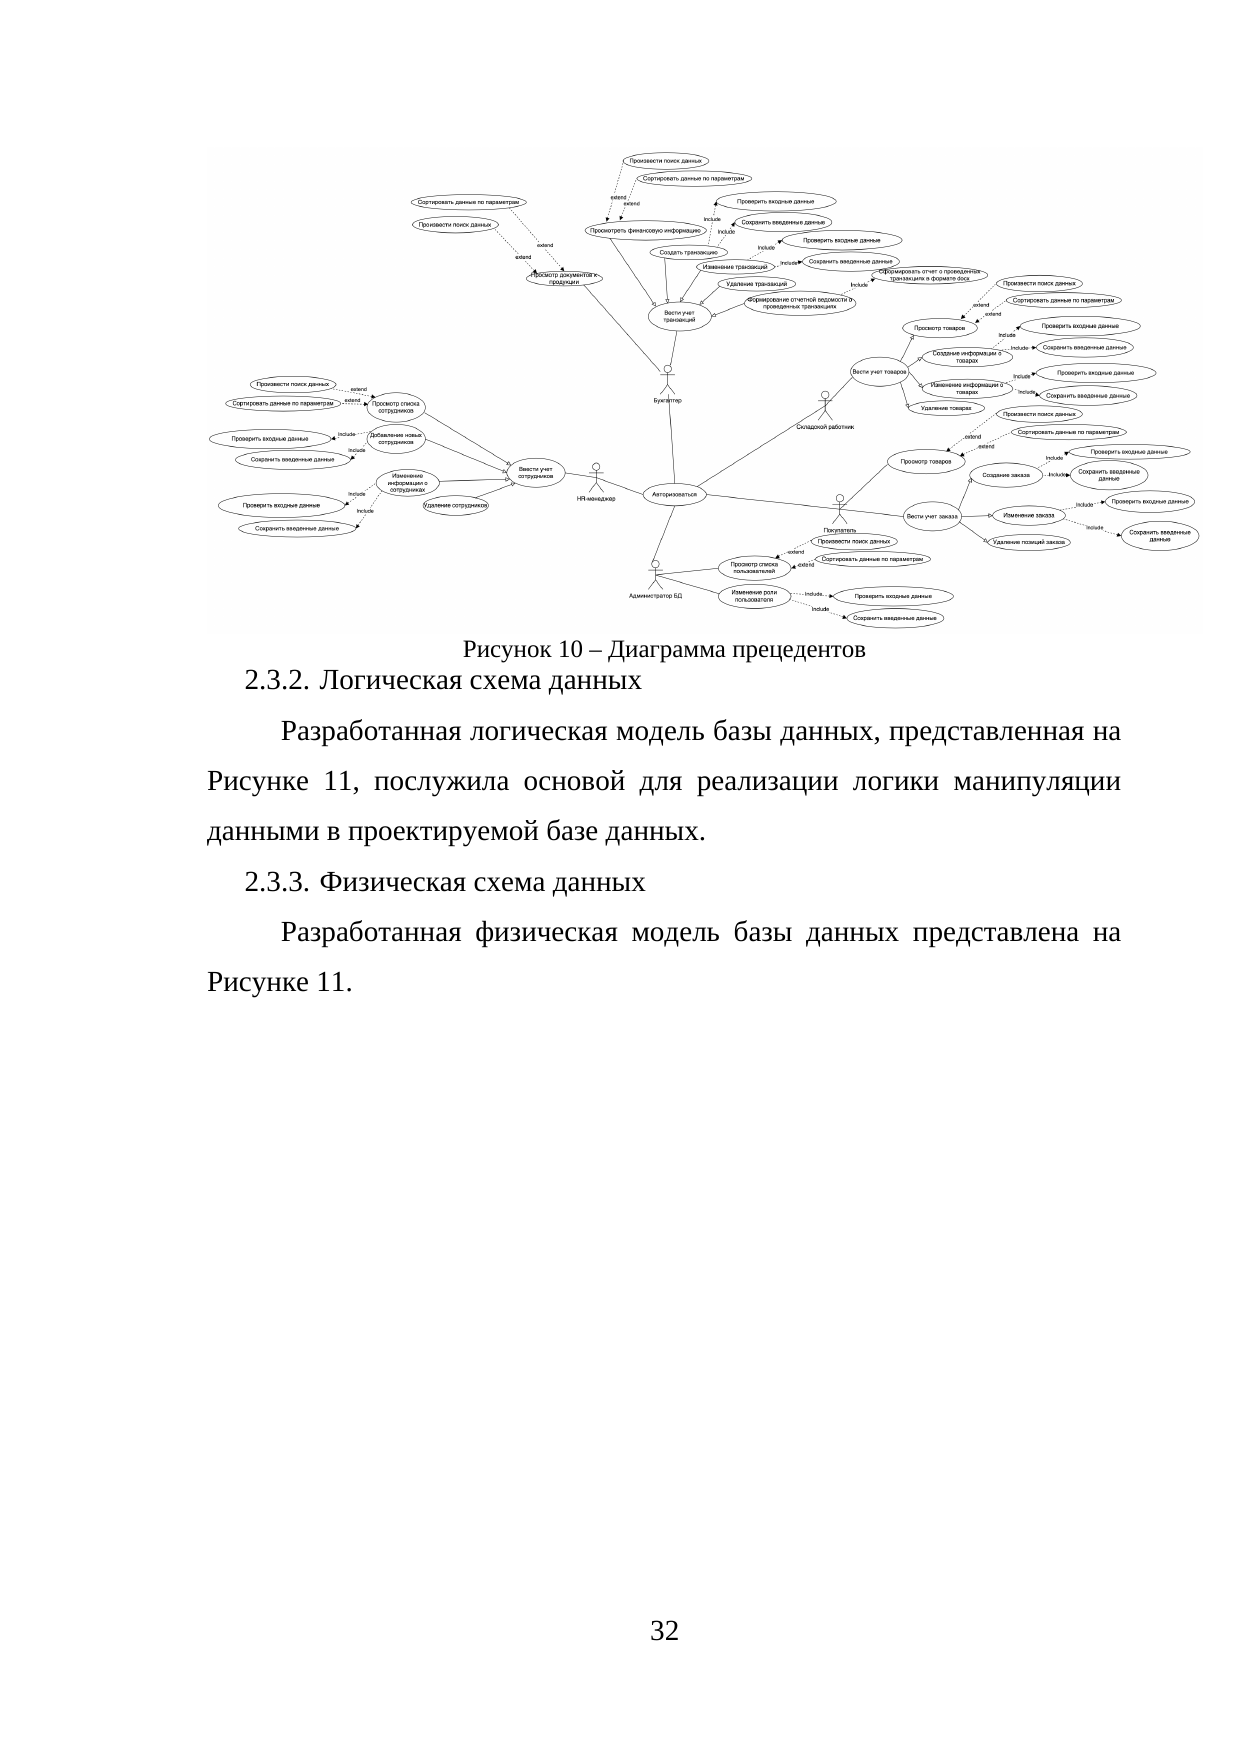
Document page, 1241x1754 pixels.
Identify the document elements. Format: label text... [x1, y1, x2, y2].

text Разработанная физическая модель базы данных представлена на Рисунке 11. [207, 914, 1122, 998]
text Рисунок 10 – Диаграмма прецедентов [207, 634, 1122, 662]
text Разработанная логическая модель базы данных, представленная на Рисунке 11, послужила основой для реализации логики манипуляции данными в проектируемой базе данных. [207, 713, 1122, 847]
picture [206, 147, 1203, 634]
subtitle Логическая схема данных [244, 662, 1122, 696]
subtitle Физическая схема данных [244, 864, 1122, 897]
